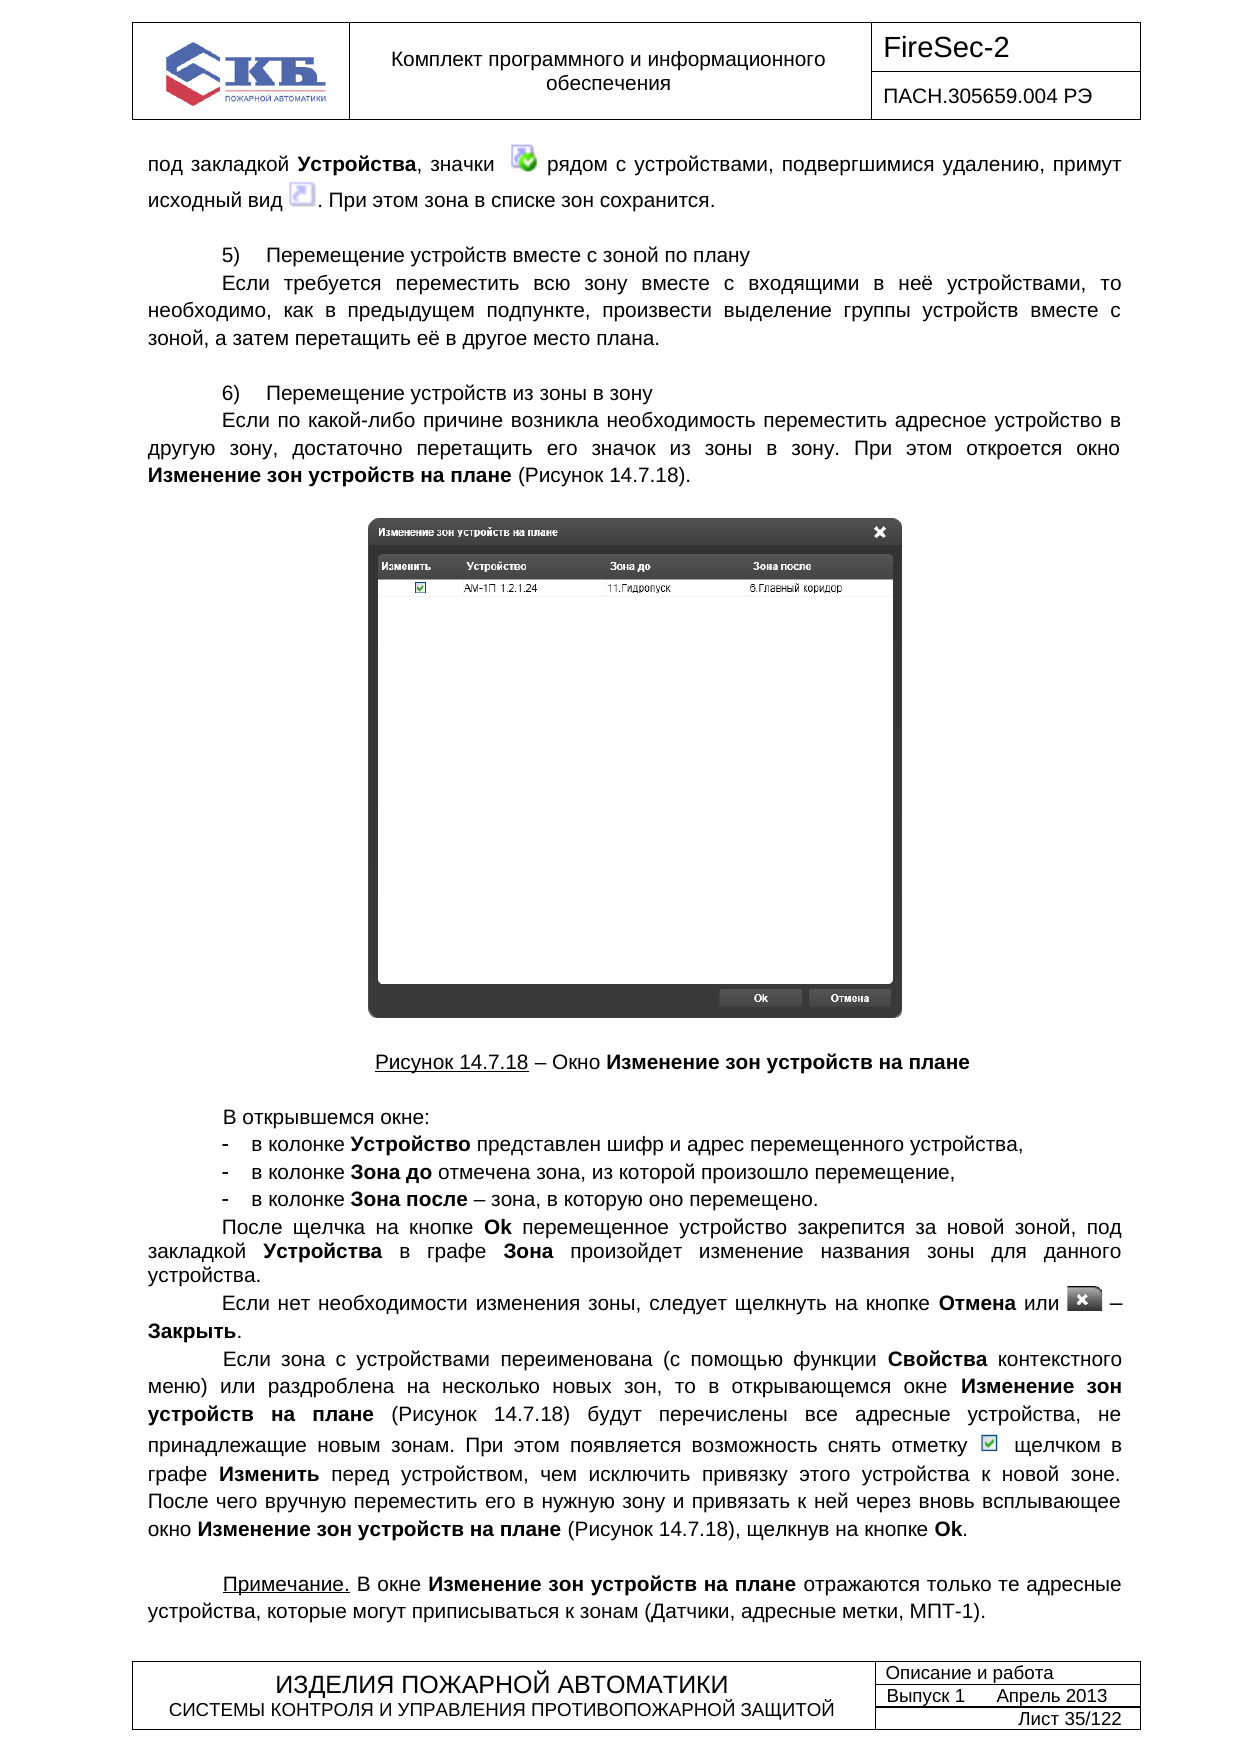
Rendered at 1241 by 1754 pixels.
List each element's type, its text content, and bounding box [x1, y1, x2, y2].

list Рисунок 14.7.18 – Окно Изменение зон устройств на плане [223, 1049, 1122, 1073]
list Перемещение устройств вместе с зоной по плану [148, 243, 1122, 267]
picture [368, 518, 902, 1018]
text После щелчка на кнопке Ok перемещенное устройство закрепится за новой зоной, под закладкой Устройства в графе Зона произойдет изменение названия зоны для данного устройства. [148, 1215, 1122, 1287]
list Если по какой-либо причине возникла необходимость переместить адресное устройство в другую зону, достаточно перетащить его значок из зоны в зону. При этом откроется окно Изменение зон устройств на плане (Рисунок 14.7.18). [148, 408, 1122, 487]
picture [162, 34, 340, 115]
list Если нет необходимости изменения зоны, следует щелкнуть на кнопке Отмена или – Закрыть. [148, 1287, 1122, 1343]
picture [978, 1434, 1005, 1453]
list Если требуется переместить всю зону вместе с входящими в неё устройствами, то необходимо, как в предыдущем подпункте, произвести выделение группы устройств вместе с зоной, а затем перетащить её в другое место плана. [148, 271, 1122, 350]
list в колонке Зона после – зона, в которую оно перемещено. [222, 1187, 1122, 1211]
list Примечание. В окне Изменение зон устройств на плане отражаются только те адресные устройства, которые могут приписываться к зонам (Датчики, адресные метки, МПТ-1). [148, 1571, 1122, 1623]
list В открывшемся окне: [148, 1104, 1122, 1128]
list Перемещение устройств из зоны в зону [148, 381, 1122, 405]
list Если зона с устройствами переименована (с помощью функции Свойства контекстного меню) или раздроблена на несколько новых зон, то в открывающемся окне Изменение зон устройств на плане (Рисунок 14.7.18) будут перечислены все адресные устройства, не принадлежащие новым зонам. При этом появляется возможность снять отметку щелчком в графе Изменить перед устройством, чем исключить привязку этого устройства к новой зоне. После чего вручную переместить его в нужную зону и привязать к ней через вновь всплывающее окно Изменение зон устройств на плане (Рисунок 14.7.18), щелкнув на кнопке Ok. [148, 1347, 1122, 1540]
picture [510, 144, 540, 172]
picture [1067, 1286, 1103, 1311]
list в колонке Устройство представлен шифр и адрес перемещенного устройства, [222, 1132, 1122, 1156]
list в колонке Зона до отмечена зона, из которой произошло перемещение, [222, 1160, 1122, 1184]
picture [288, 181, 317, 208]
